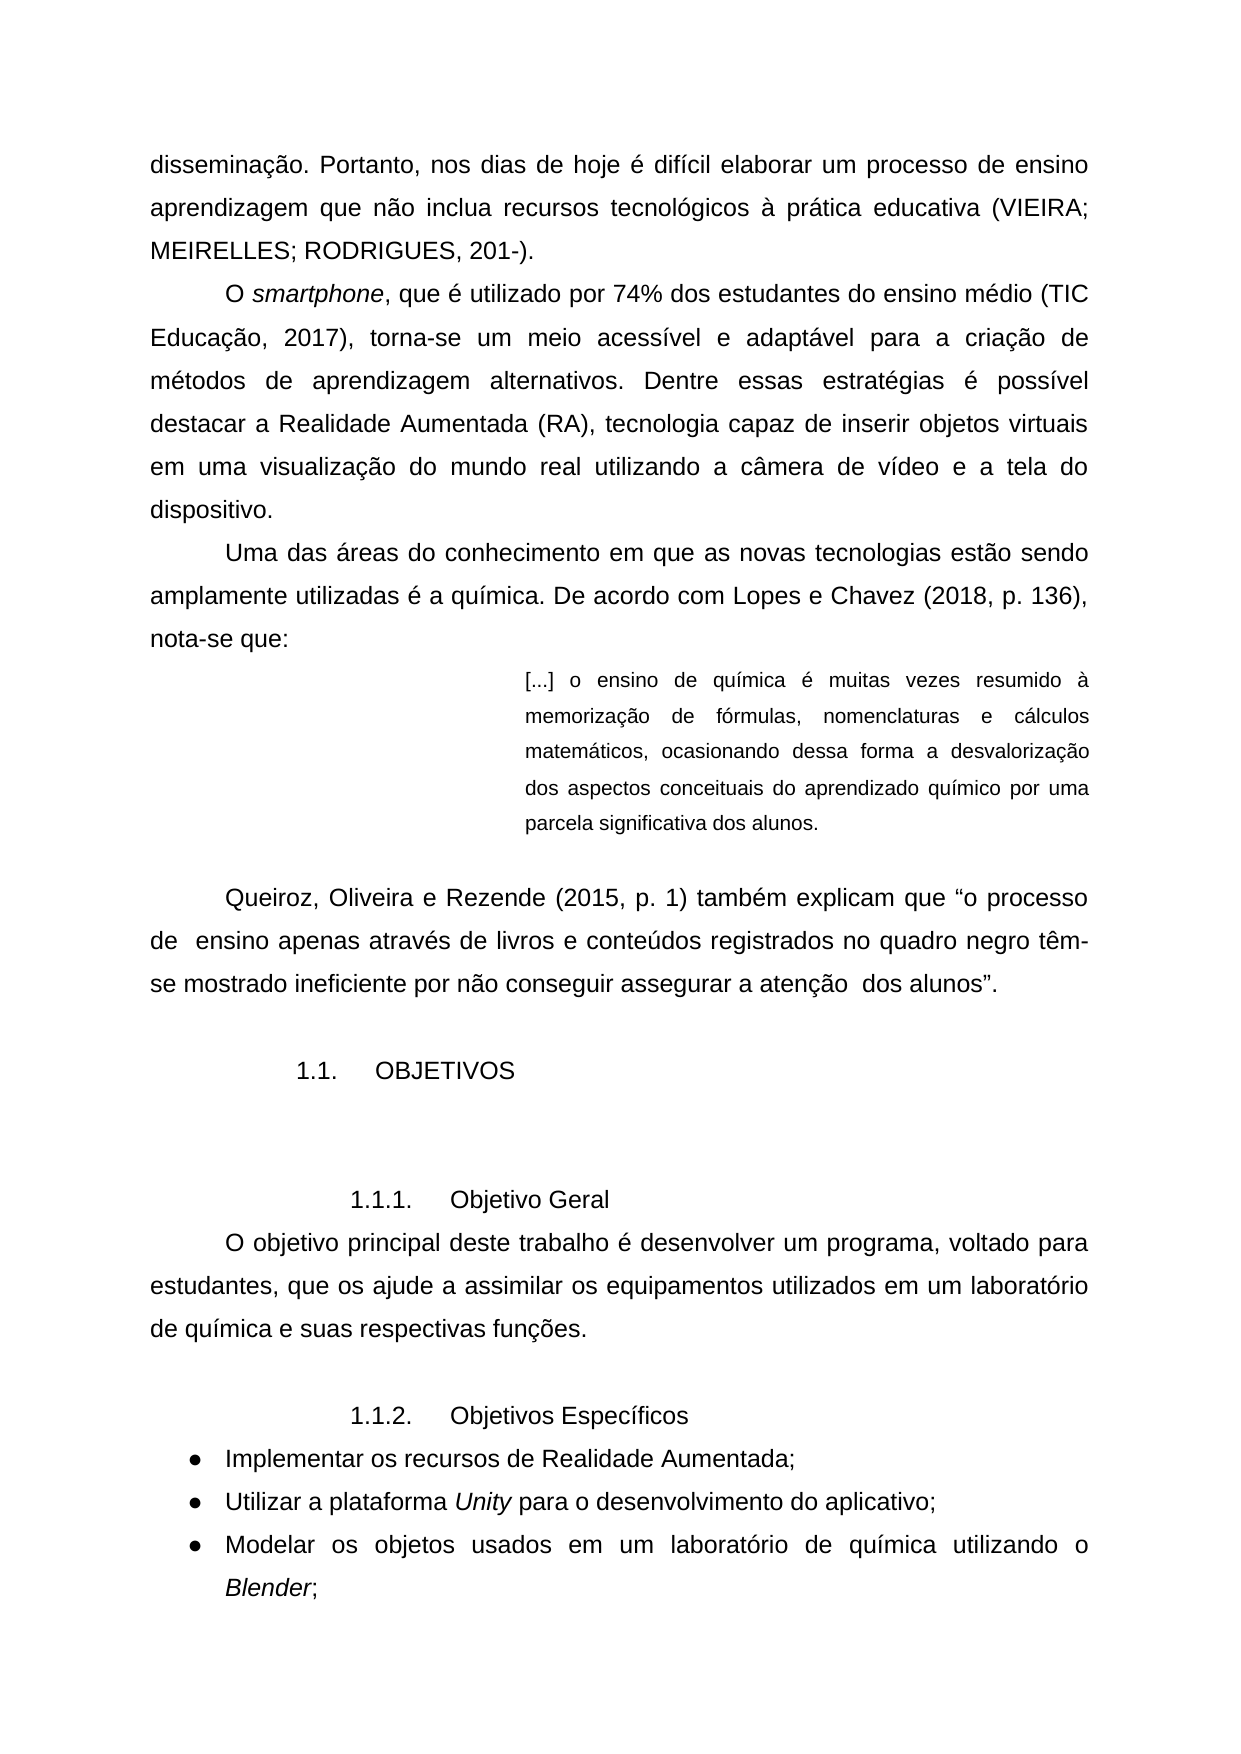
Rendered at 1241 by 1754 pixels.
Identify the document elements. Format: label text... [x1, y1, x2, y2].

list Modelar os objetos usados em um laboratório de química utilizando o Blender; [187, 1530, 1090, 1602]
text O smartphone, que é utilizado por 74% dos estudantes do ensino médio (TIC Educação, 2017), torna-se um meio acessível e adaptável para a criação de métodos de aprendizagem alternativos. Dentre essas estratégias é possível destacar a Realidade Aumentada (RA), tecnologia capaz de inserir objetos virtuais em uma visualização do mundo real utilizando a câmera de vídeo e a tela do dispositivo. [150, 279, 1090, 524]
text Queiroz, Oliveira e Rezende (2015, p. 1) também explicam que “o processo de ensino apenas através de livros e conteúdos registrados no quadro negro têm-se mostrado ineficiente por não conseguir assegurar a atenção dos alunos”. [150, 883, 1090, 998]
list OBJETIVOS [337, 1056, 1090, 1084]
list Implementar os recursos de Realidade Aumentada; [187, 1444, 1090, 1472]
list Objetivo Geral [412, 1185, 1090, 1214]
text O objetivo principal deste trabalho é desenvolver um programa, voltado para estudantes, que os ajude a assimilar os equipamentos utilizados em um laboratório de química e suas respectivas funções. [150, 1228, 1090, 1343]
text [...] o ensino de química é muitas vezes resumido à memorização de fórmulas, nomenclaturas e cálculos matemáticos, ocasionando dessa forma a desvalorização dos aspectos conceituais do aprendizado químico por uma parcela significativa dos alunos. [525, 667, 1090, 835]
list Utilizar a plataforma Unity para o desenvolvimento do aplicativo; [187, 1487, 1090, 1516]
list Objetivos Específicos [412, 1401, 1090, 1429]
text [150, 150, 1090, 265]
text Uma das áreas do conhecimento em que as novas tecnologias estão sendo amplamente utilizadas é a química. De acordo com Lopes e Chavez (2018, p. 136), nota-se que: [150, 538, 1090, 653]
